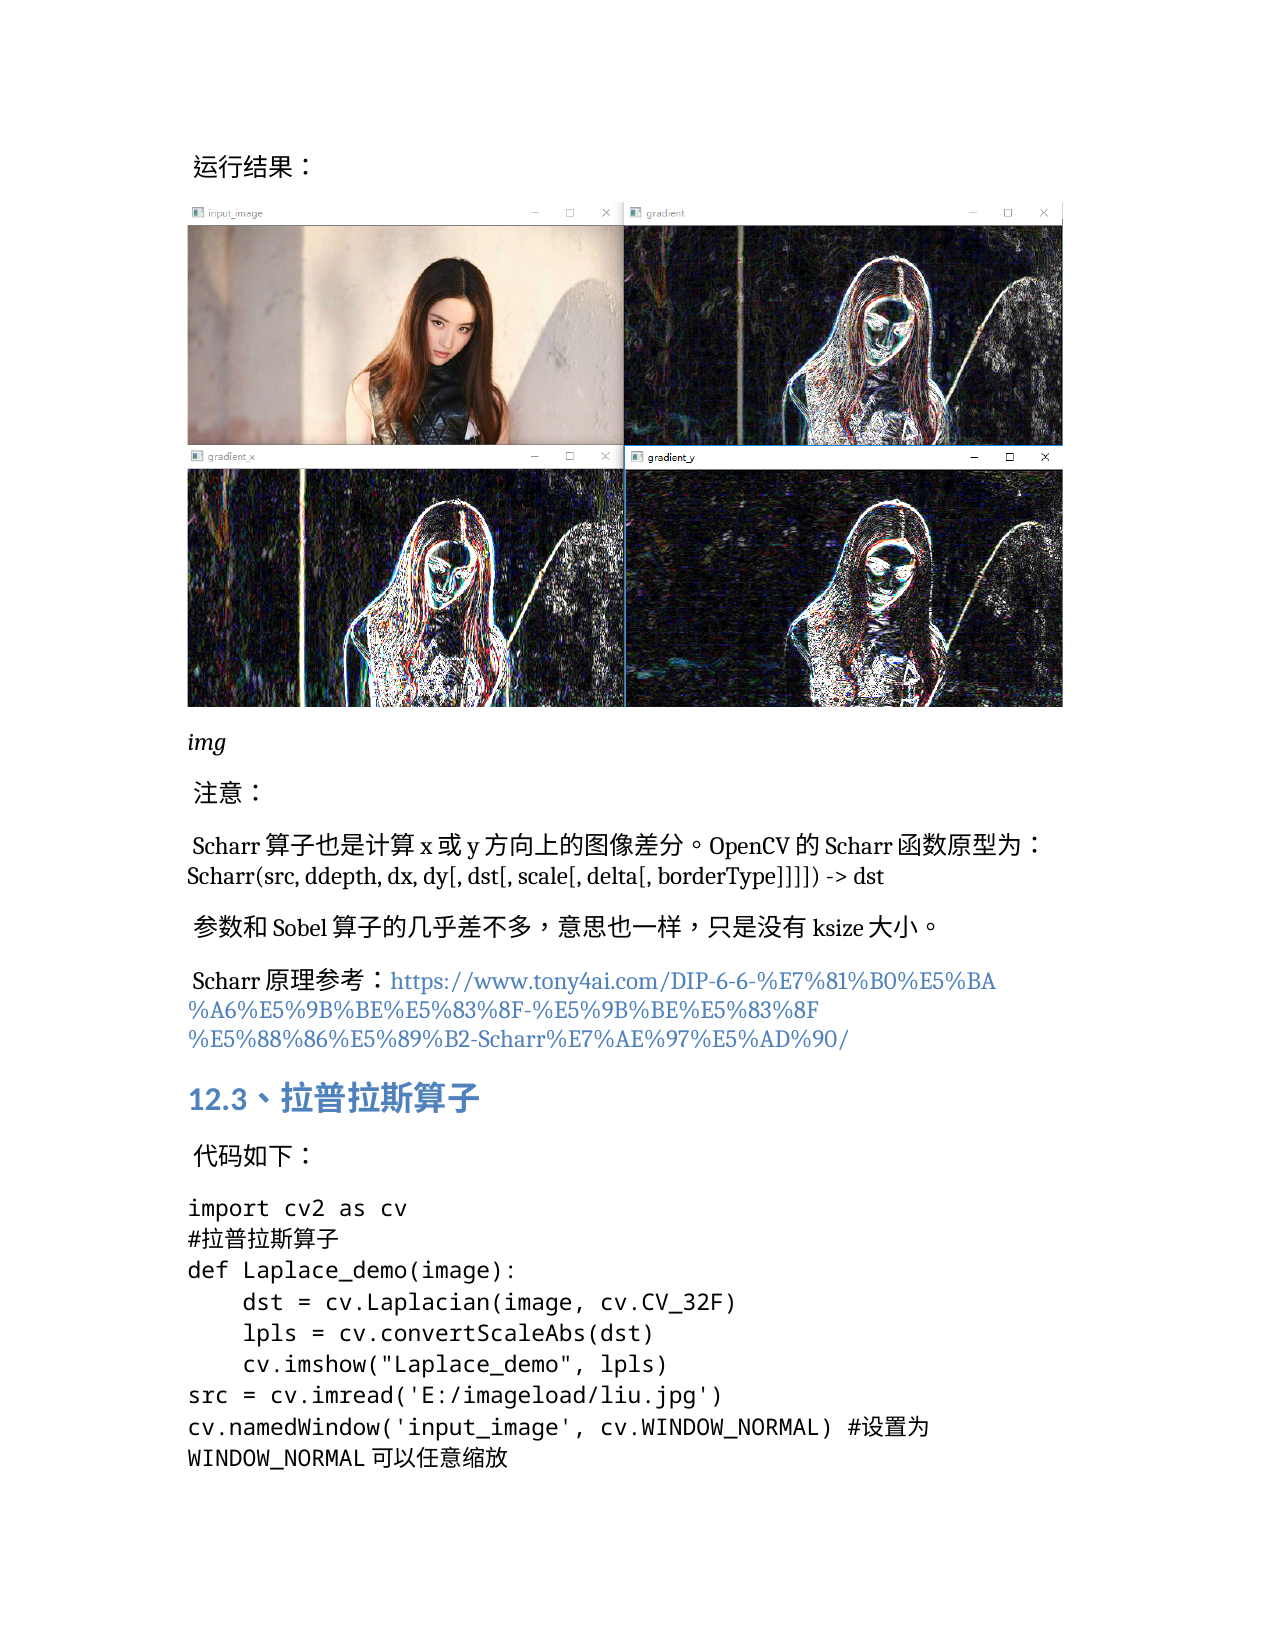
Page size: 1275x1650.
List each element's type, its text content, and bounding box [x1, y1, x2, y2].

text ​ 注意： [187, 775, 1087, 809]
text ​ 运行结果： [187, 150, 1087, 184]
text img [187, 728, 1087, 756]
picture [187, 202, 1063, 707]
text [187, 1192, 1087, 1473]
subtitle 12.3、拉普拉斯算子 [187, 1075, 1087, 1120]
text ​ 代码如下： [187, 1139, 1087, 1173]
text ​ 参数和Sobel算子的几乎差不多，意思也一样，只是没有ksize大小。 [187, 909, 1087, 944]
text ​ Scharr原理参考：https://www.tony4ai.com/DIP-6-6-%E7%81%B0%E5%BA%A6%E5%9B%BE%E5%83%8F-%E5%9B%BE%E5%83%8F%E5%88%86%E5%89%B2-Scharr%E7%AE%97%E5%AD%90/ [187, 962, 1087, 1054]
text ​ Scharr算子也是计算x或y方向上的图像差分。OpenCV的Scharr函数原型为：Scharr(src, ddepth, dx, dy[, dst[, scale[, delta[, borderType]]]]) -> dst [187, 828, 1087, 891]
